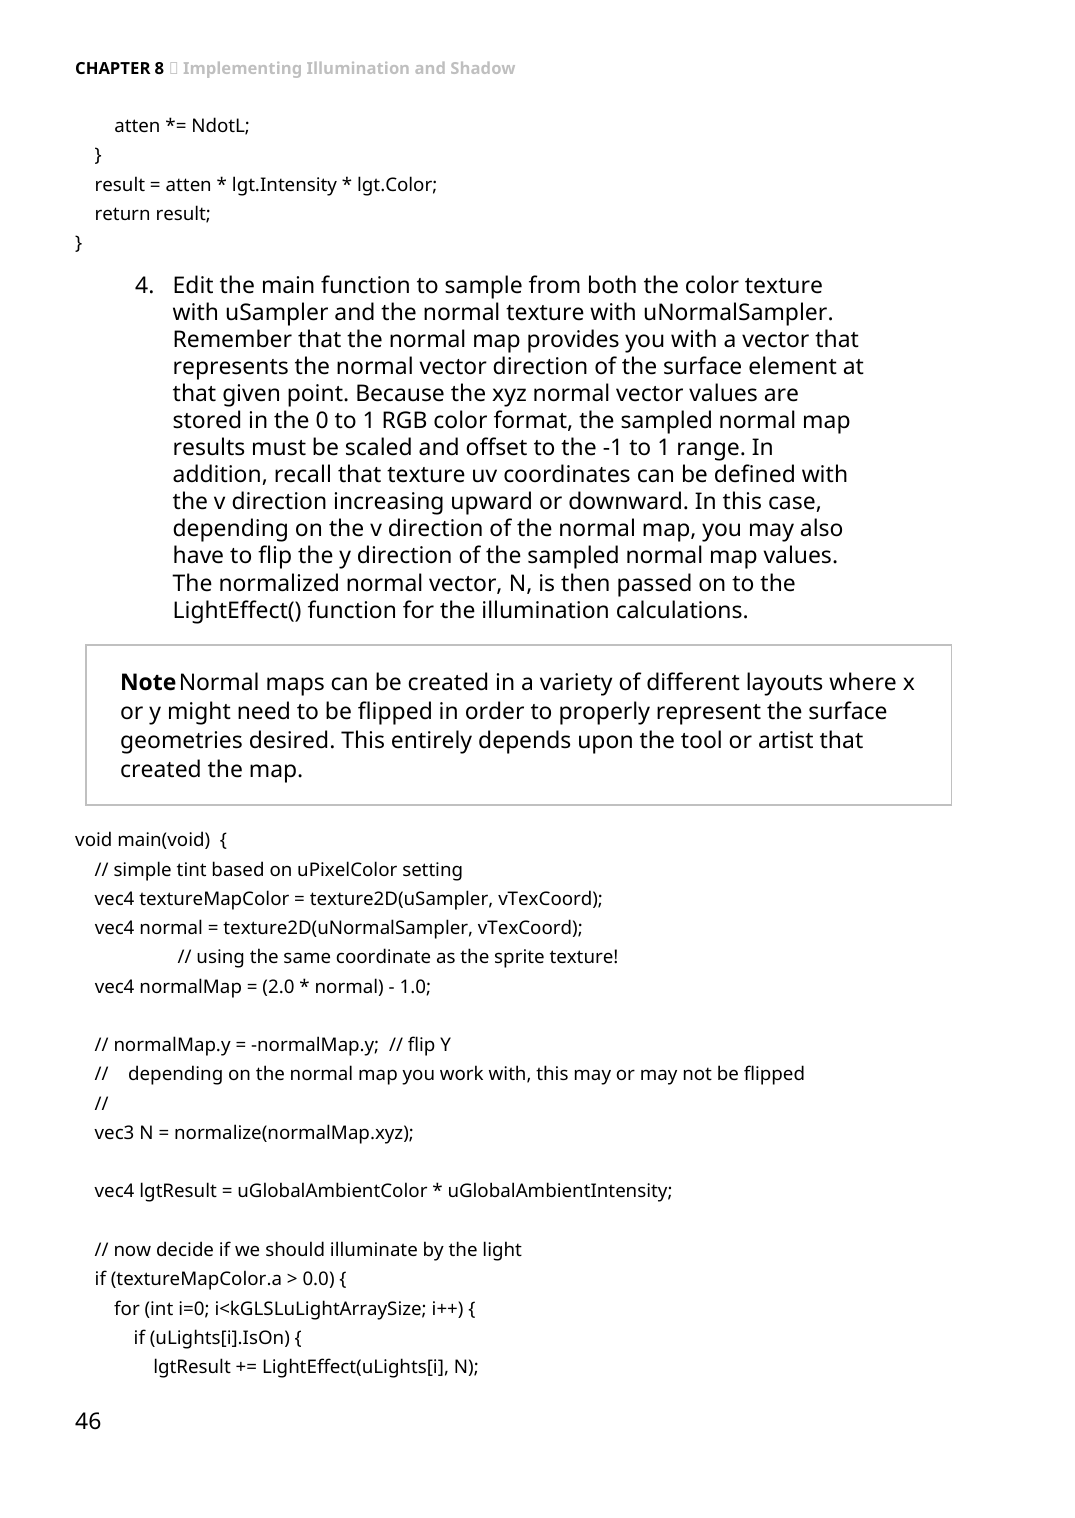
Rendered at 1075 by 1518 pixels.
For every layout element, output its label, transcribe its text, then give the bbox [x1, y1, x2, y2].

text return result; [75, 200, 962, 226]
text vec4 normalMap = (2.0 * normal) - 1.0; [75, 973, 962, 998]
text // using the same coordinate as the sprite texture! [75, 944, 962, 969]
text if (textureMapColor.a > 0.0) { [75, 1266, 962, 1291]
text vec3 N = normalize(normalMap.xyz); [75, 1119, 962, 1145]
text // depending on the normal map you work with, this may or may not be flipped [75, 1061, 962, 1086]
text vec4 normal = texture2D(uNormalSampler, vTexCoord); [75, 914, 962, 940]
text Note Normal maps can be created in a variety of different layouts where x or y might need to be flipped in order to properly represent the surface geometries desired. This entirely depends upon the tool or artist that created the map. [87, 646, 951, 804]
text vec4 lgtResult = uGlobalAmbientColor * uGlobalAmbientIntensity; [75, 1178, 962, 1203]
text void main(void) { [75, 827, 962, 852]
text for (int i=0; i<kGLSLuLightArraySize; i++) { [75, 1295, 962, 1320]
text // normalMap.y = -normalMap.y; // flip Y [75, 1031, 962, 1057]
text lgtResult += LightEffect(uLights[i], N); [75, 1353, 962, 1379]
text atten *= NdotL; [75, 112, 962, 138]
text } [75, 229, 962, 255]
list Edit the main function to sample from both the color texture with uSampler and the normal texture with uNormalSampler. Remember that the normal map provides you with a vector that represents the normal vector direction of the surface element at that given point. Because the xyz normal vector values are stored in the 0 to 1 RGB color format, the sampled normal map results must be scaled and offset to the -1 to 1 range. In addition, recall that texture uv coordinates can be defined with the v direction increasing upward or downward. In this case, depending on the v direction of the normal map, you may also have to flip the y direction of the sampled normal map values. The normalized normal vector, N, is then passed on to the LightEffect() function for the illumination calculations. [135, 271, 872, 623]
text // simple tint based on uPixelColor setting [75, 856, 962, 881]
text if (uLights[i].IsOn) { [75, 1324, 962, 1350]
text result = atten * lgt.Intensity * lgt.Color; [75, 171, 962, 197]
text } [75, 142, 962, 167]
text // now decide if we should illuminate by the light [75, 1236, 962, 1262]
text vec4 textureMapColor = texture2D(uSampler, vTexCoord); [75, 885, 962, 911]
text // [75, 1090, 962, 1116]
